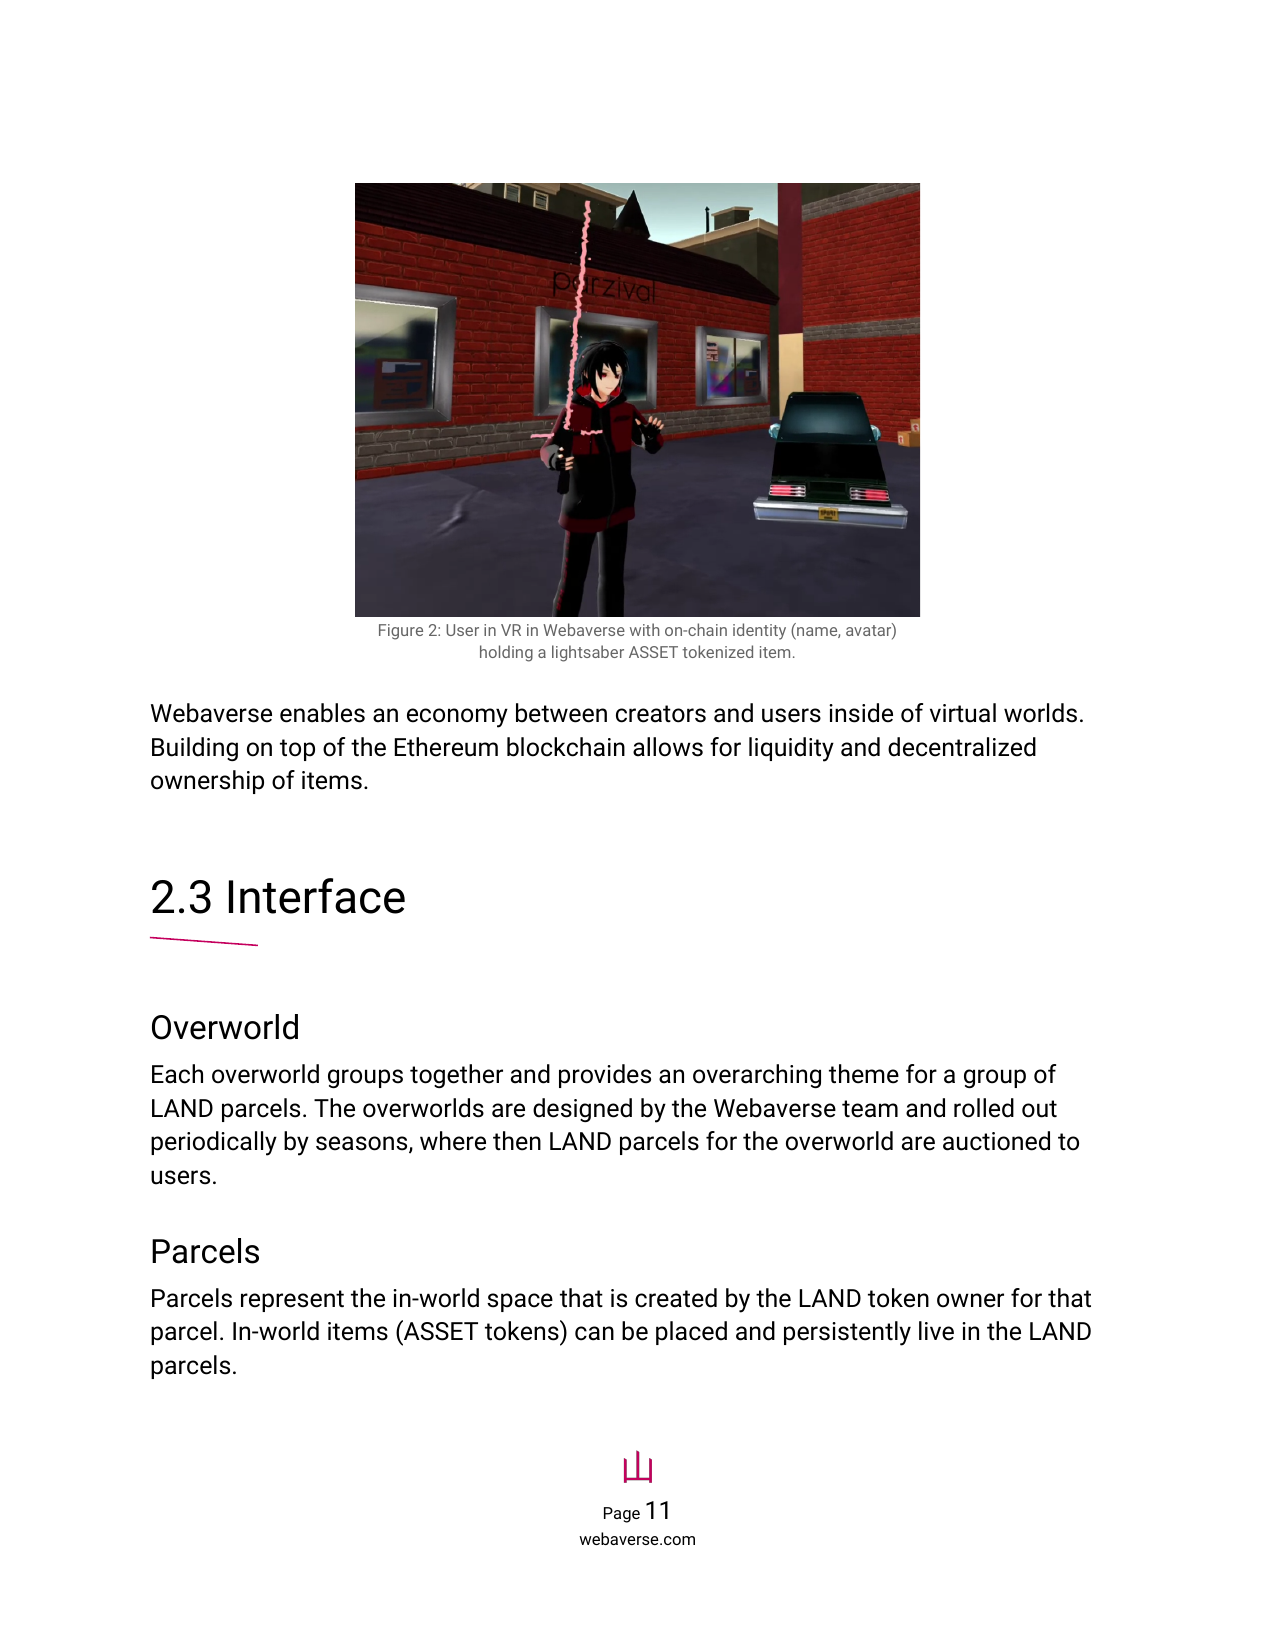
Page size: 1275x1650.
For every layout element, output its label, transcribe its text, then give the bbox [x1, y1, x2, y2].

picture [614, 1445, 661, 1492]
text Webaverse enables an economy between creators and users inside of virtual worlds. Building on top of the Ethereum blockchain allows for liquidity and decentralized ownership of items. [150, 699, 1125, 796]
text Figure 2: User in VR in Webaverse with on-chain identity (name, avatar) [150, 621, 1125, 640]
picture [355, 183, 921, 617]
subtitle Overworld [150, 1009, 1125, 1048]
text Parcels represent the in-world space that is created by the LAND token owner for that parcel. In-world items (ASSET tokens) can be placed and persistently live in the LAND parcels. [150, 1284, 1125, 1381]
subtitle Parcels [150, 1232, 1125, 1271]
subtitle 2.3 Interface [150, 871, 1125, 925]
text Each overworld groups together and provides an overarching theme for a group of LAND parcels. The overworlds are designed by the Webaverse team and rolled out periodically by seasons, where then LAND parcels for the overworld are auctioned to users. [150, 1060, 1125, 1191]
text holding a lightsaber ASSET tokenized item. [150, 643, 1125, 663]
